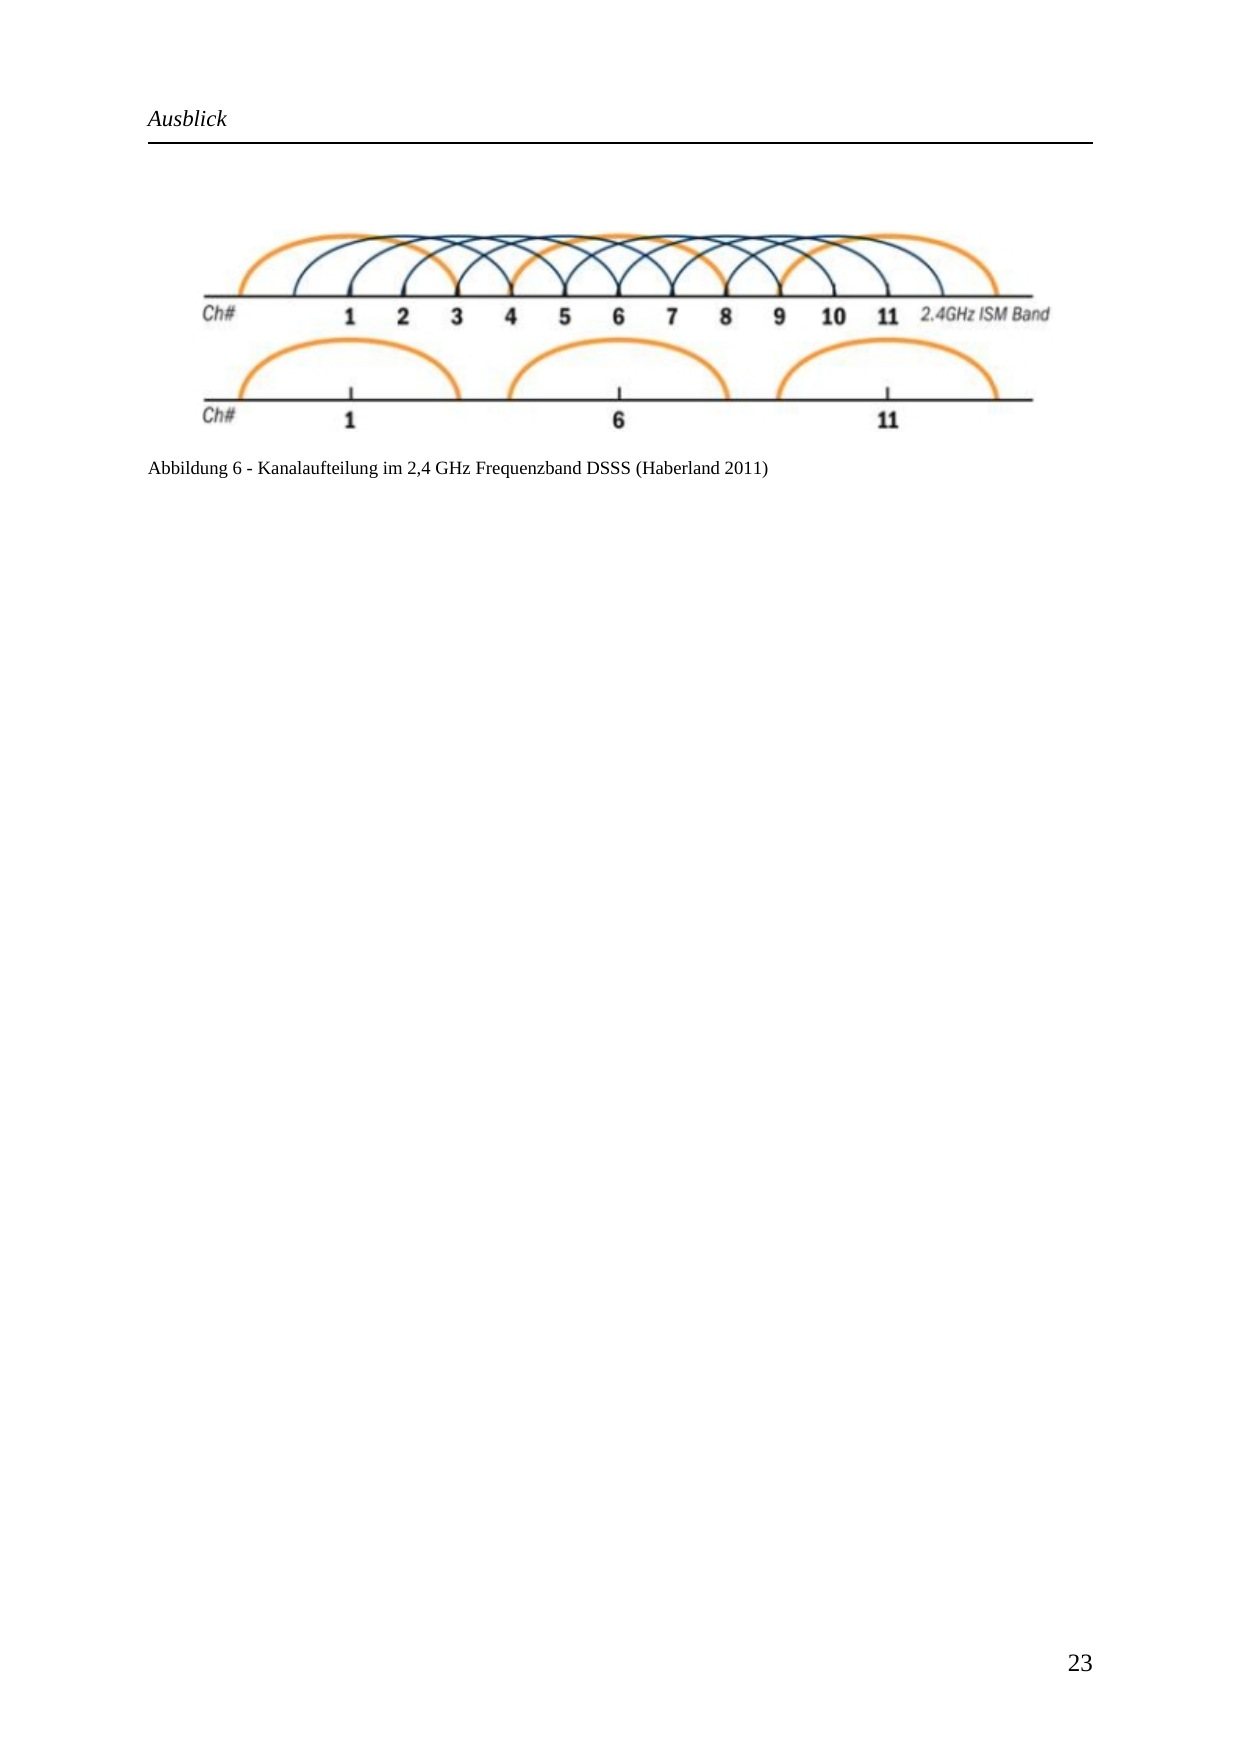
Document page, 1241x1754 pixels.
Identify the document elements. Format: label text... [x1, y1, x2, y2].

text Abbildung 6 - Kanalaufteilung im 2,4 GHz Frequenzband DSSS (Haberland 2011) [148, 457, 1093, 478]
picture [187, 230, 1053, 432]
